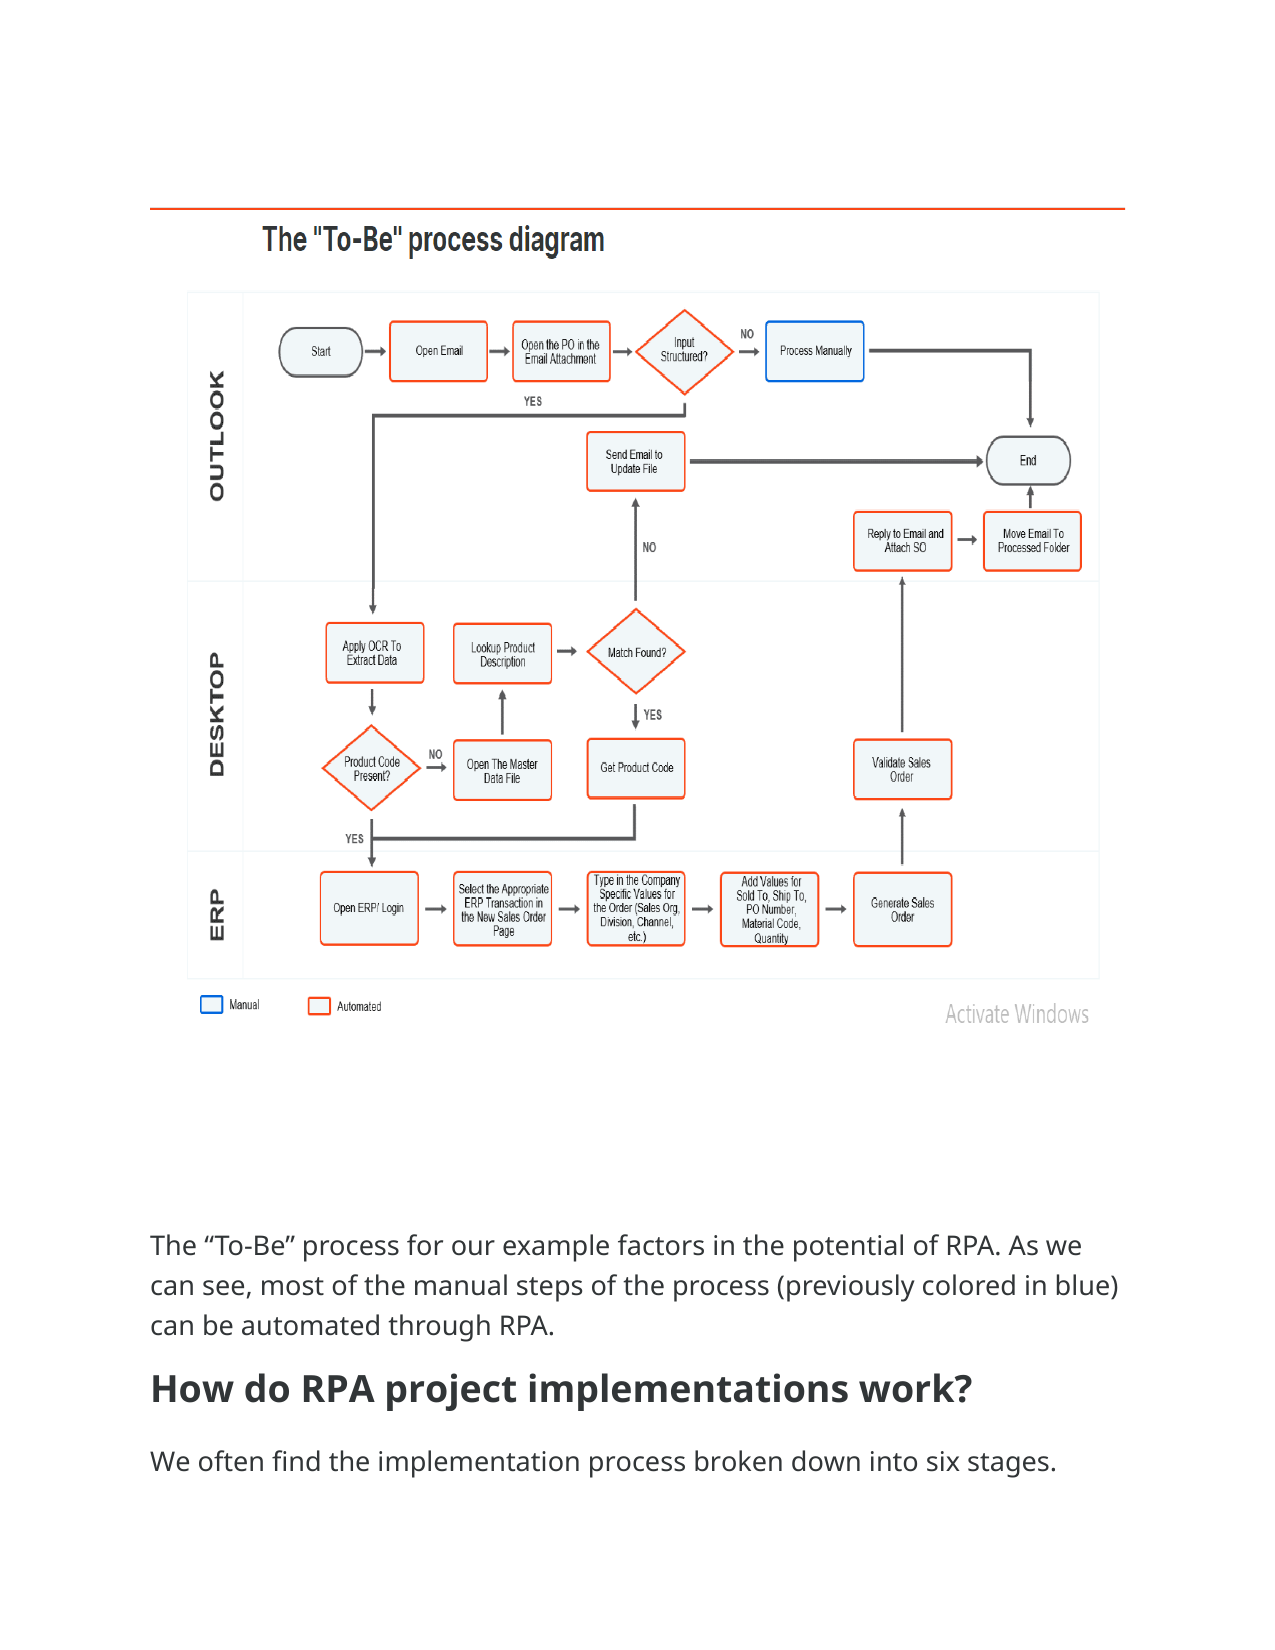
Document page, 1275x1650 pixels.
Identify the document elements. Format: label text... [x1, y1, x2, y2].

text The “To-Be” process for our example factors in the potential of RPA. As we can see, most of the manual steps of the process (previously colored in blue) can be automated through RPA. [150, 1226, 1125, 1343]
text How do RPA project implementations work? [150, 1362, 1125, 1413]
text We often find the implementation process broken down into six stages. [150, 1443, 1125, 1479]
picture [150, 207, 1125, 1034]
